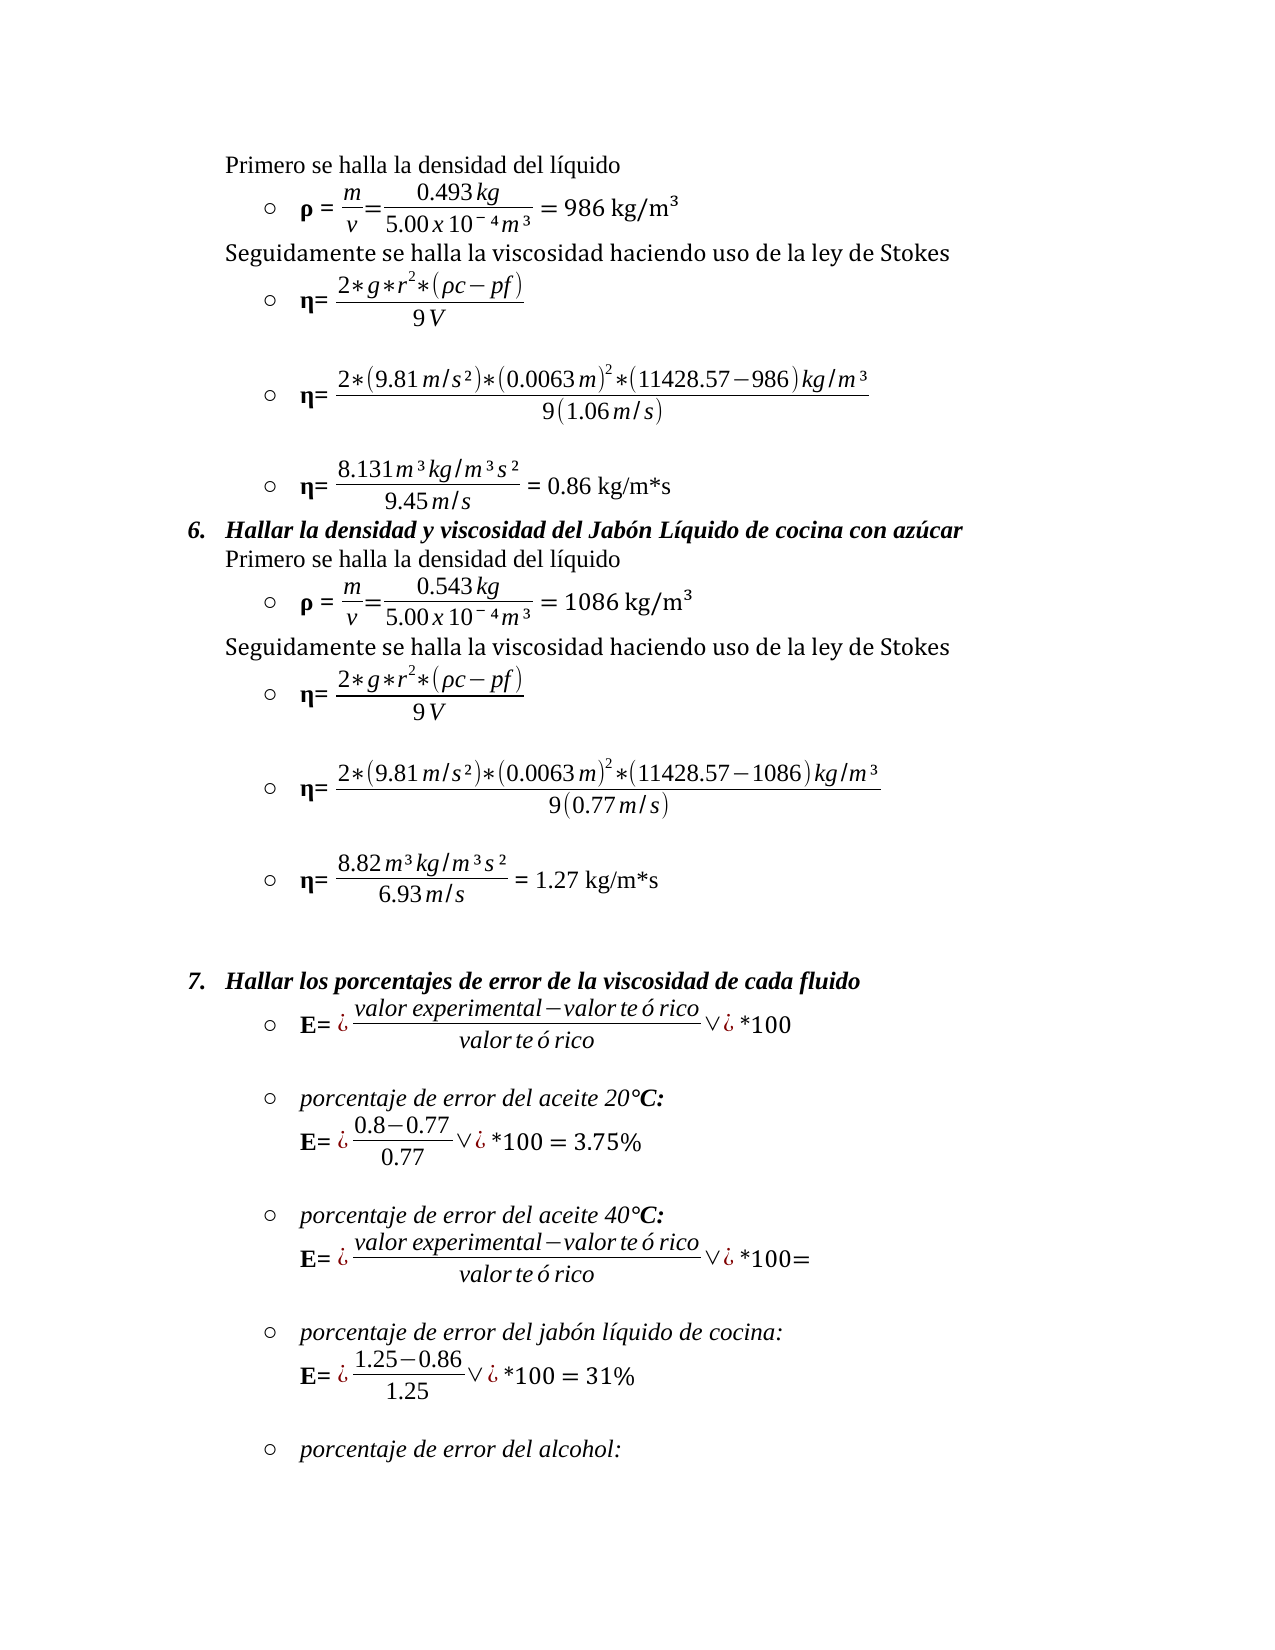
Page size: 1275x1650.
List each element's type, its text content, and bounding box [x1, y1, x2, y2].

text Primero se halla la densidad del líquido [225, 544, 1125, 572]
list E= *100 [262, 995, 1125, 1054]
list Hallar la densidad y viscosidad del Jabón Líquido de cocina con azúcar [187, 515, 1125, 544]
list η= [262, 754, 1125, 821]
text E= *100 = 3.75% [300, 1112, 1125, 1171]
text Primero se halla la densidad del líquido [225, 150, 1125, 179]
list η= [262, 361, 1125, 427]
list porcentaje de error del aceite 40°C: [262, 1200, 1125, 1229]
list porcentaje de error del alcohol: [262, 1434, 1125, 1463]
list η= = 0.86 kg/m*s [262, 456, 1125, 515]
list ρ = = = 986 kg/m³ [262, 179, 1125, 238]
list porcentaje de error del aceite 20°C: [262, 1083, 1125, 1112]
list porcentaje de error del jabón líquido de cocina: [262, 1317, 1125, 1346]
list η= [262, 661, 1125, 725]
list η= = 1.27 kg/m*s [262, 850, 1125, 909]
text Seguidamente se halla la viscosidad haciendo uso de la ley de Stokes [150, 632, 1125, 661]
text E= *100= [300, 1229, 1125, 1288]
list η= [262, 267, 1125, 331]
text E= *100 = 31% [300, 1346, 1125, 1405]
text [150, 238, 1125, 267]
list ρ = = = 1086 kg/m³ [262, 572, 1125, 632]
list Hallar los porcentajes de error de la viscosidad de cada fluido [187, 966, 1125, 995]
